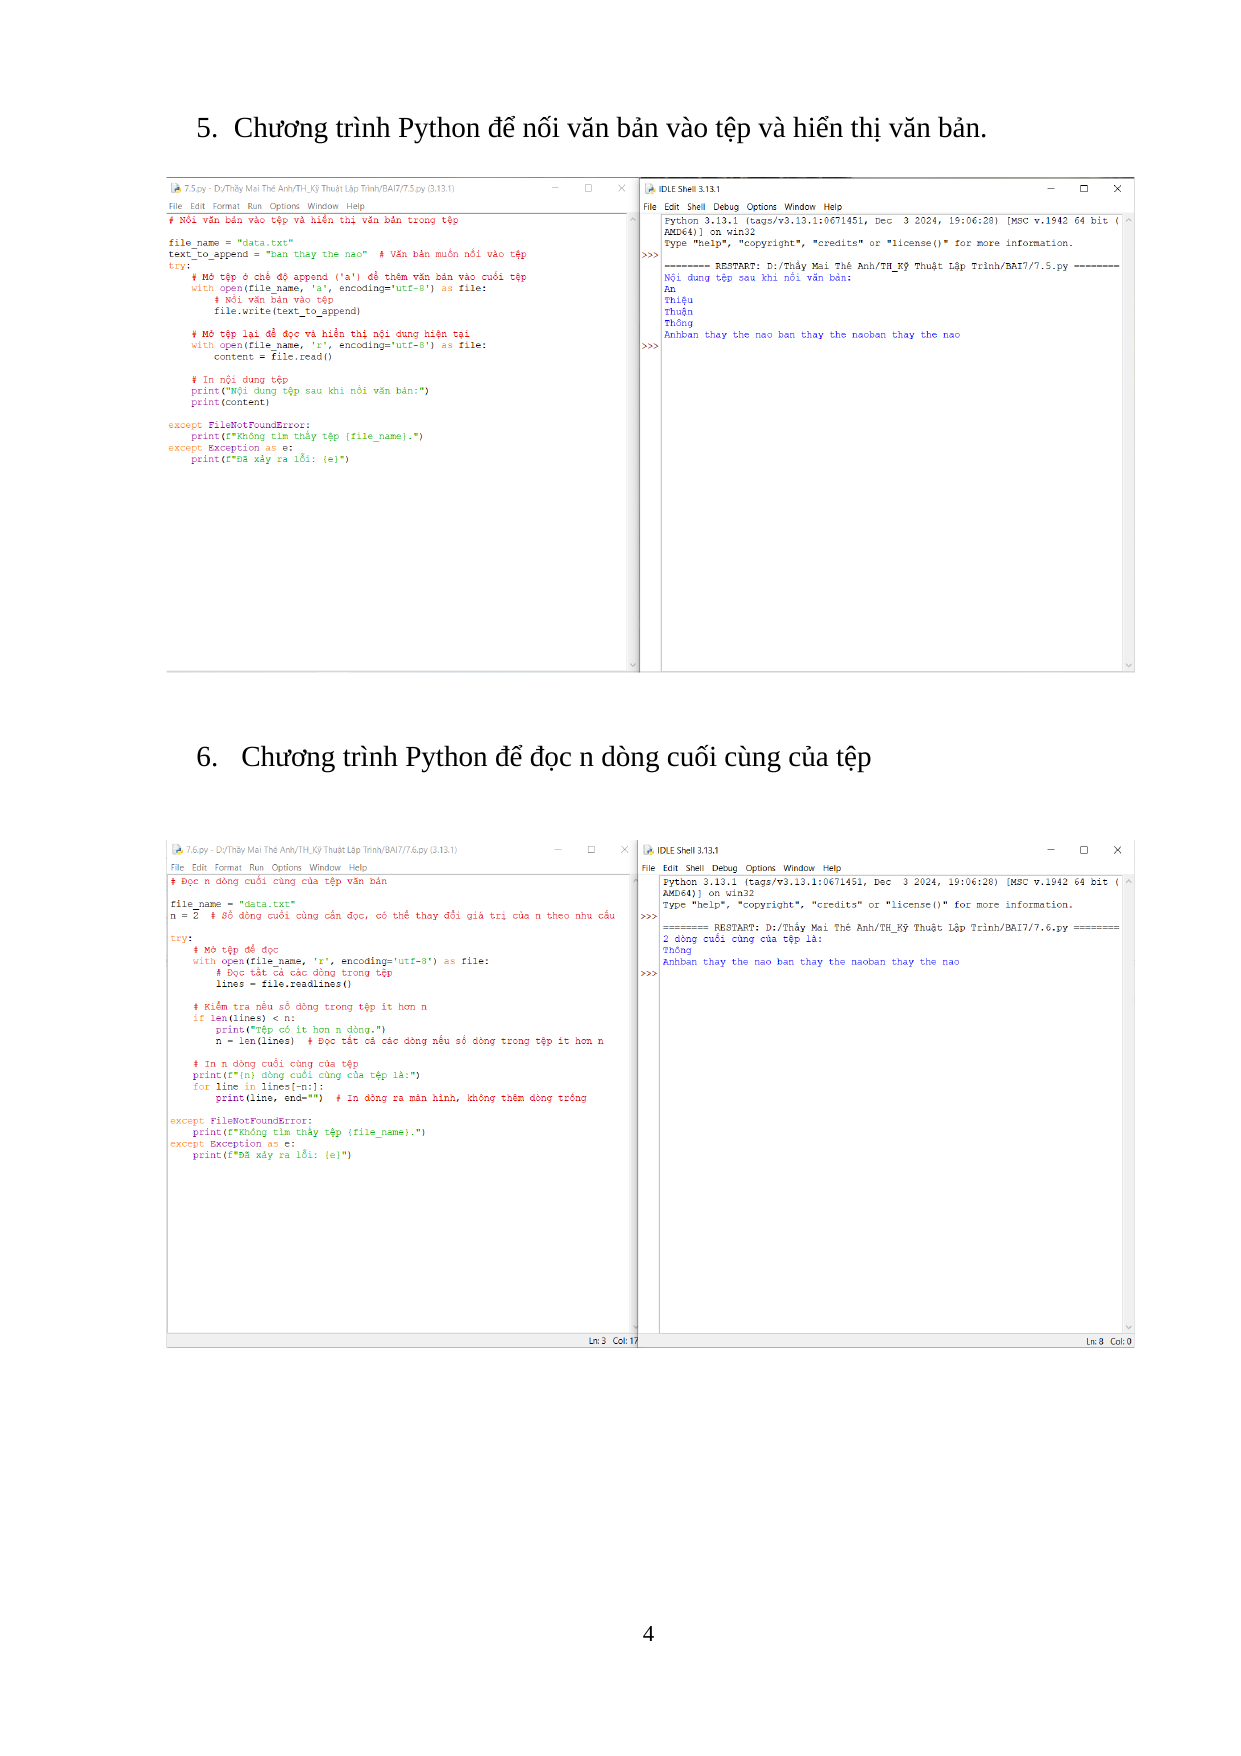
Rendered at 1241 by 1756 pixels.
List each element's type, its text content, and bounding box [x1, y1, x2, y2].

picture [166, 177, 1135, 673]
list Chương trình Python để đọc n dòng cuối cùng của tệp [196, 739, 1134, 773]
picture [166, 840, 1135, 1348]
list Chương trình Python để nối văn bản vào tệp và hiển thị văn bản. [196, 111, 1134, 144]
